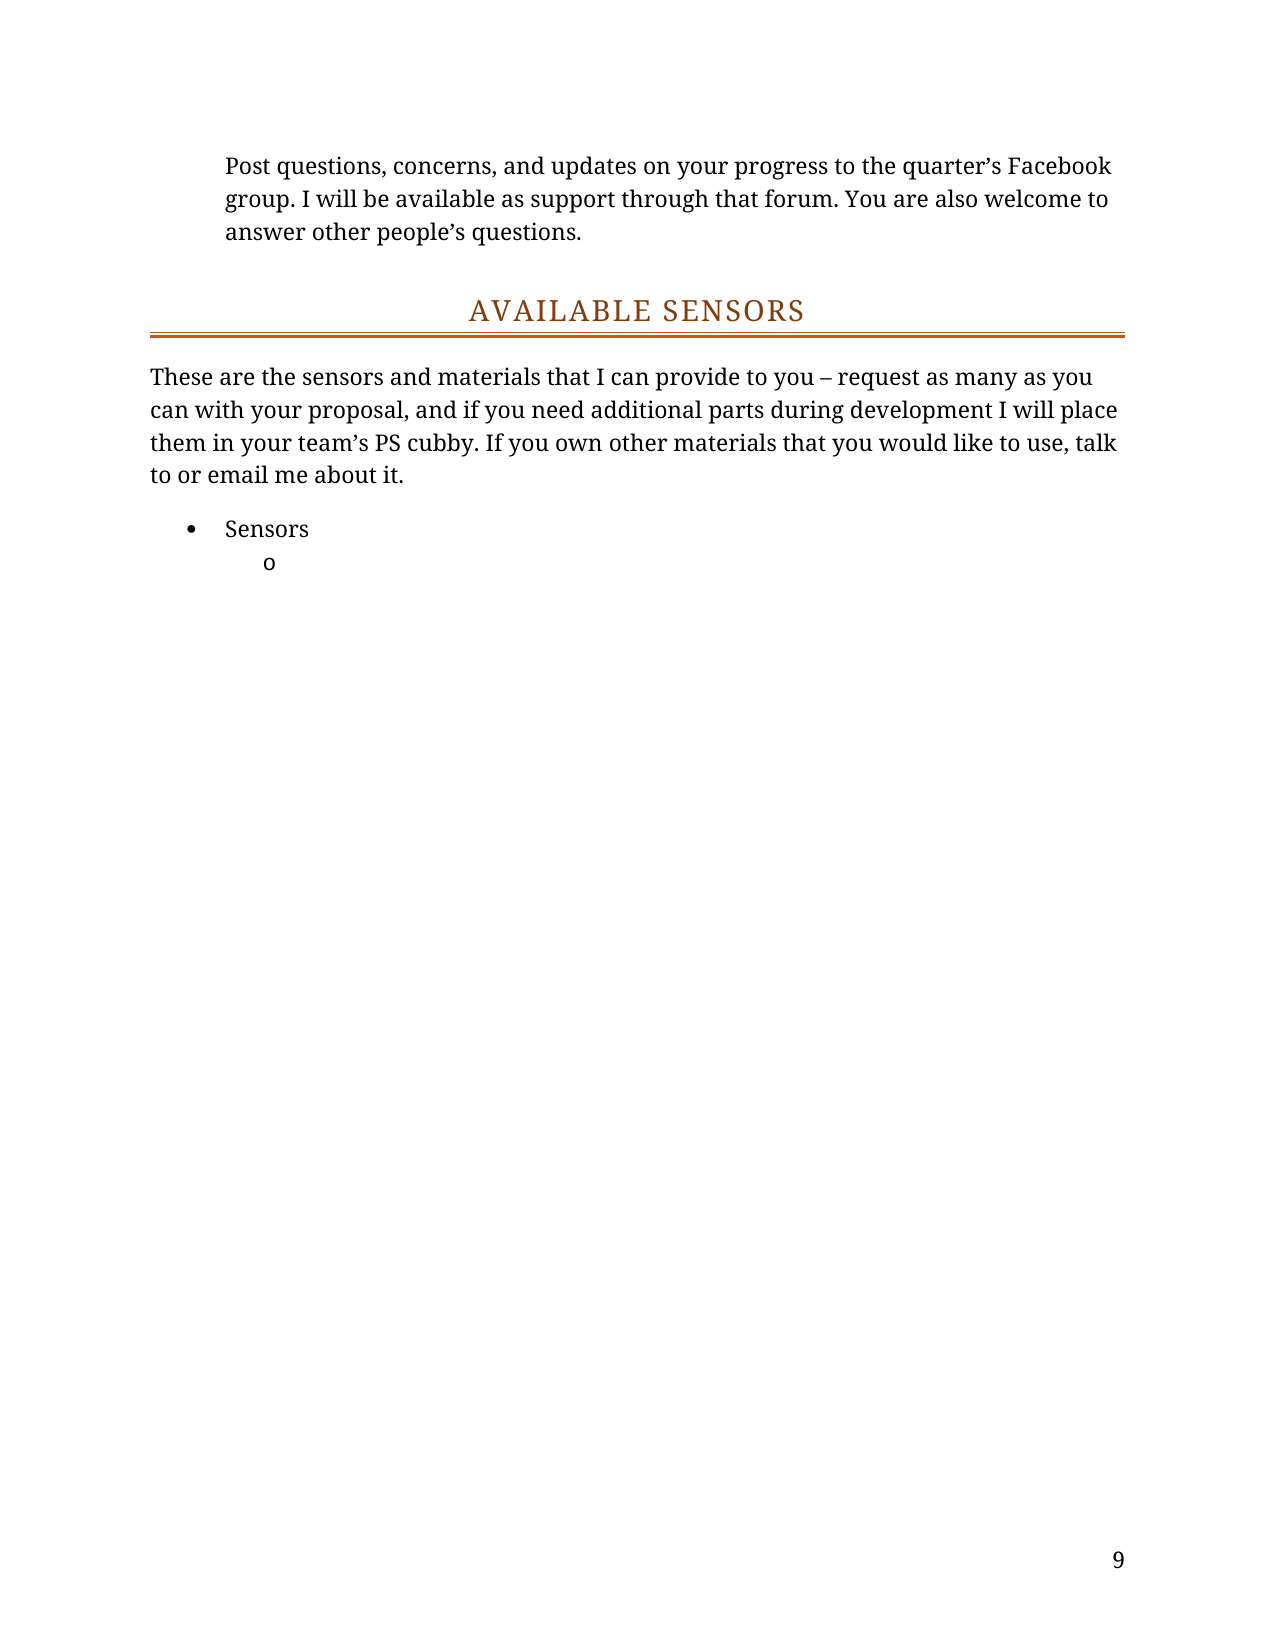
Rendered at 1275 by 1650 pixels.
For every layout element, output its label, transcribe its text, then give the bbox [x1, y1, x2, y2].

list Sensors [187, 513, 1125, 544]
list Post questions, concerns, and updates on your progress to the quarter’s Facebook group. I will be available as support through that forum. You are also welcome to answer other people’s questions. [225, 150, 1125, 247]
text These are the sensors and materials that I can provide to you – request as many as you can with your proposal, and if you need additional parts during development I will place them in your team’s PS cubby. If you own other materials that you would like to use, talk to or email me about it. [150, 361, 1125, 491]
subtitle Available Sensors [150, 290, 1125, 332]
